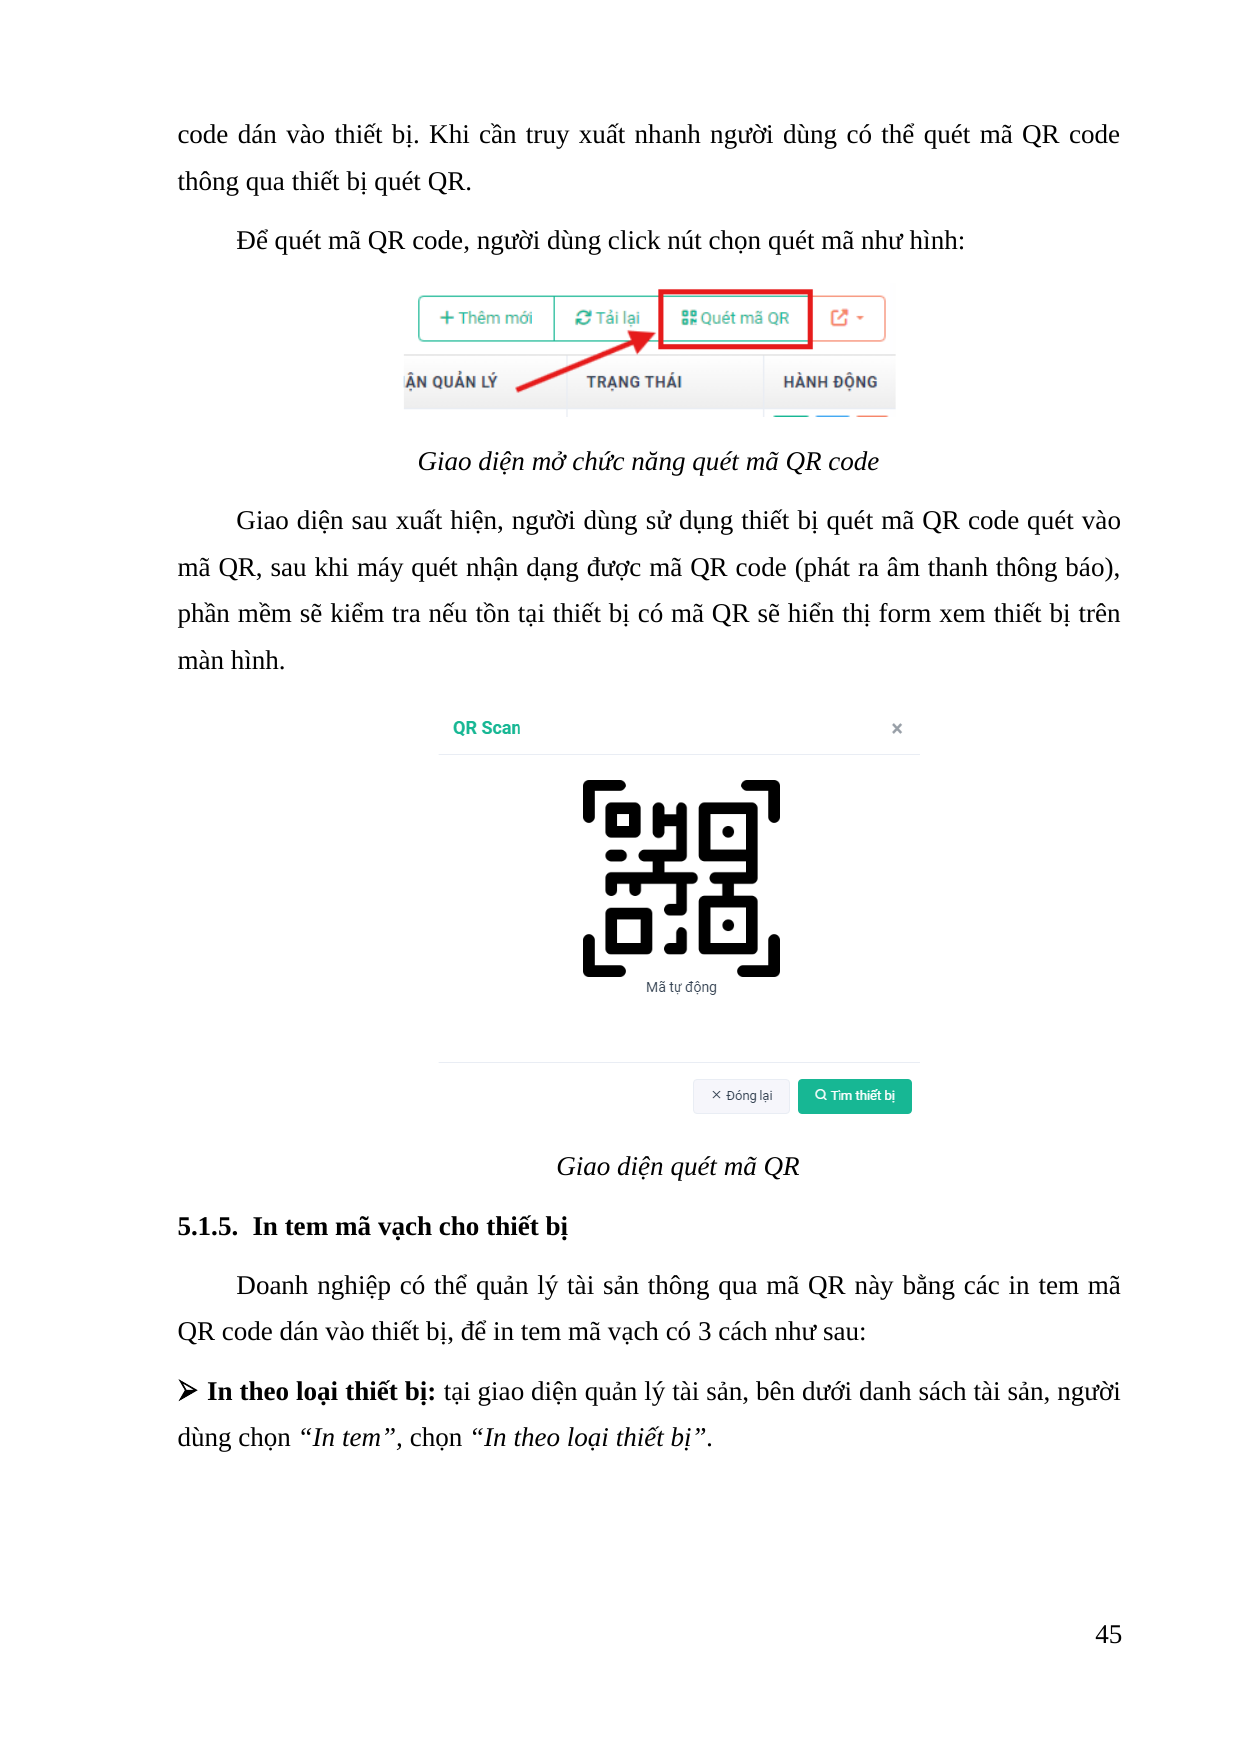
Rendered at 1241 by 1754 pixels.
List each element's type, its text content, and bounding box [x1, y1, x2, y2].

list In tem mã vạch cho thiết bị [177, 1209, 1122, 1241]
text Giao diện quét mã QR [177, 1150, 1122, 1182]
picture [438, 703, 920, 1123]
text Để quét mã QR code, người dùng click nút chọn quét mã như hình: [177, 224, 1122, 255]
text Giao diện mở chức năng quét mã QR code [177, 445, 1122, 476]
text Doanh nghiệp có thể quản lý tài sản thông qua mã QR này bằng các in tem mã QR code dán vào thiết bị, để in tem mã vạch có 3 cách như sau: [177, 1269, 1122, 1347]
picture [403, 283, 896, 417]
list In theo loại thiết bị: tại giao diện quản lý tài sản, bên dưới danh sách tài sản, người dùng chọn “In tem”, chọn “In theo loại thiết bị”. [177, 1374, 1122, 1452]
text Giao diện sau xuất hiện, người dùng sử dụng thiết bị quét mã QR code quét vào mã QR, sau khi máy quét nhận dạng được mã QR code (phát ra âm thanh thông báo), phần mềm sẽ kiểm tra nếu tồn tại thiết bị có mã QR sẽ hiển thị form xem thiết bị trên màn hình. [177, 504, 1122, 675]
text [177, 118, 1122, 196]
